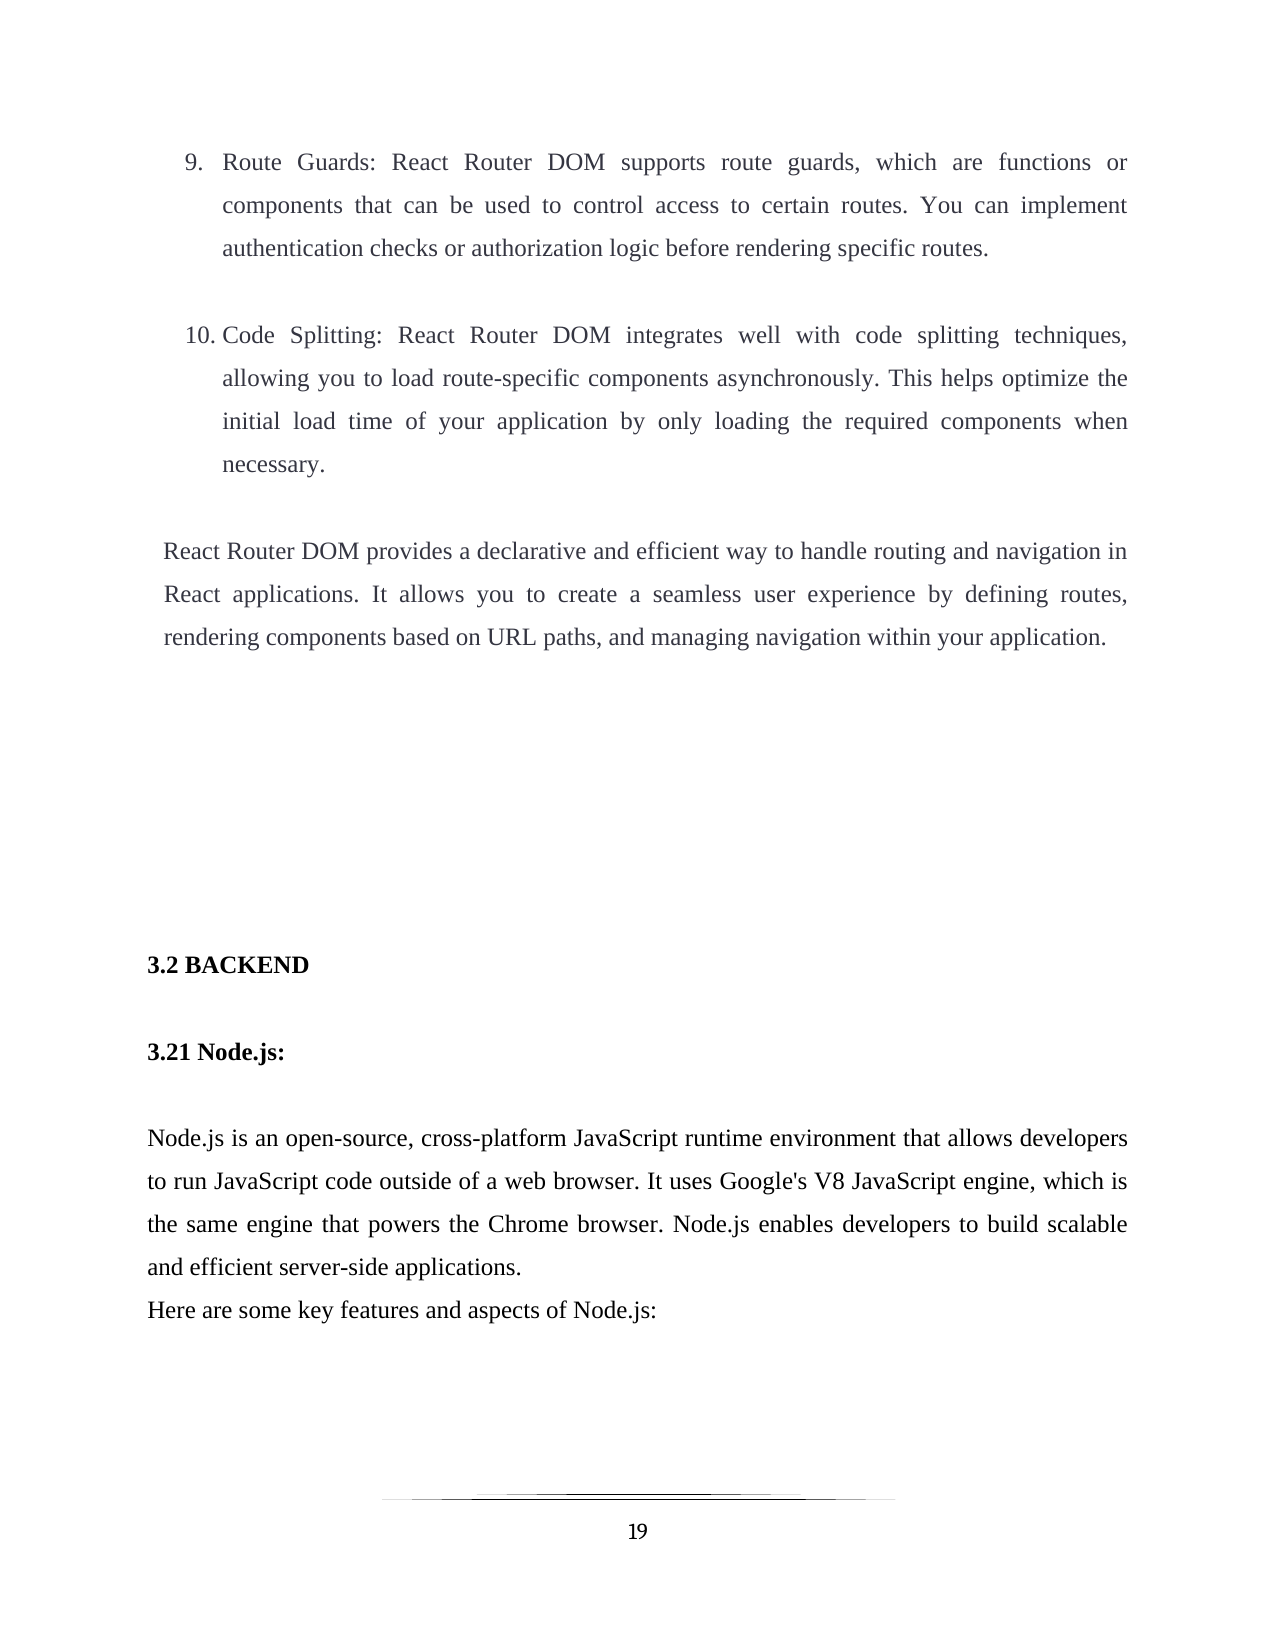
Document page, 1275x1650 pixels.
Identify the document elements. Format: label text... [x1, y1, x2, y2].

text React Router DOM provides a declarative and efficient way to handle routing and navigation in React applications. It allows you to create a seamless user experience by defining routes, rendering components based on URL paths, and managing navigation within your application. [163, 536, 1129, 651]
list Route Guards: React Router DOM supports route guards, which are functions or components that can be used to control access to certain routes. You can implement authentication checks or authorization logic before rendering specific routes. [184, 147, 1129, 262]
text Here are some key features and aspects of Node.js: [147, 1295, 1129, 1324]
text Node.js is an open-source, cross-platform JavaScript runtime environment that allows developers to run JavaScript code outside of a web browser. It uses Google's V8 JavaScript engine, which is the same engine that powers the Chrome browser. Node.js enables developers to build scalable and efficient server-side applications. [147, 1123, 1129, 1281]
text 3.21 Node.js: [147, 1037, 1129, 1065]
list Code Splitting: React Router DOM integrates well with code splitting techniques, allowing you to load route-specific components asynchronously. This helps optimize the initial load time of your application by only loading the required components when necessary. [184, 320, 1129, 478]
text 3.2 BACKEND [147, 950, 1129, 978]
